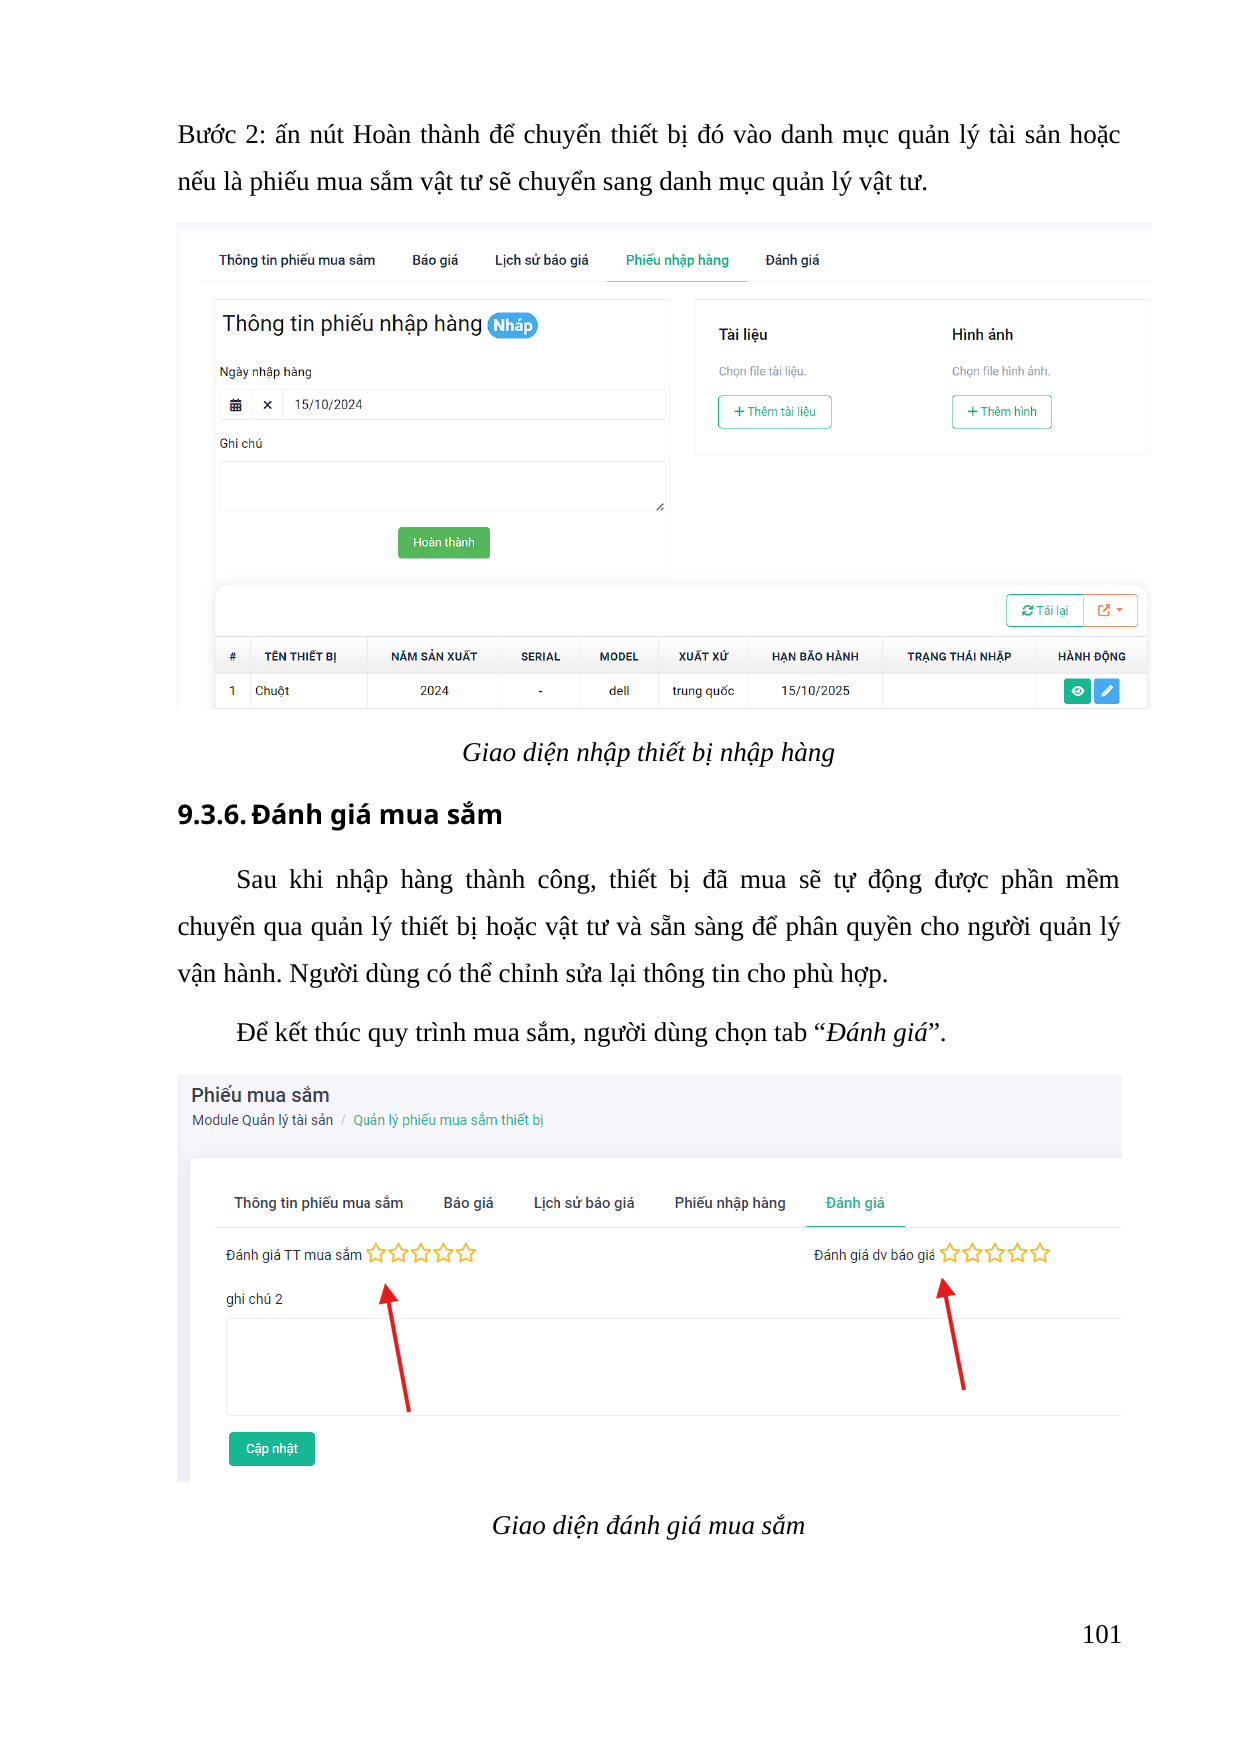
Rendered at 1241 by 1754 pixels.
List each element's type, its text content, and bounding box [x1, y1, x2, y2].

text Sau khi nhập hàng thành công, thiết bị đã mua sẽ tự động được phần mềm chuyển qua quản lý thiết bị hoặc vật tư và sẵn sàng để phân quyền cho người quản lý vận hành. Người dùng có thể chỉnh sửa lại thông tin cho phù hợp. [177, 863, 1122, 988]
text Để kết thúc quy trình mua sắm, người dùng chọn tab “Đánh giá”. [177, 1016, 1122, 1047]
text Giao diện đánh giá mua sắm [177, 1509, 1122, 1541]
subtitle Đánh giá mua sắm [177, 796, 1122, 832]
picture [177, 223, 1152, 709]
picture [177, 1075, 1123, 1482]
text Bước 2: ấn nút Hoàn thành để chuyển thiết bị đó vào danh mục quản lý tài sản hoặc nếu là phiếu mua sắm vật tư sẽ chuyển sang danh mục quản lý vật tư. [177, 118, 1122, 196]
text Giao diện nhập thiết bị nhập hàng [177, 736, 1122, 768]
